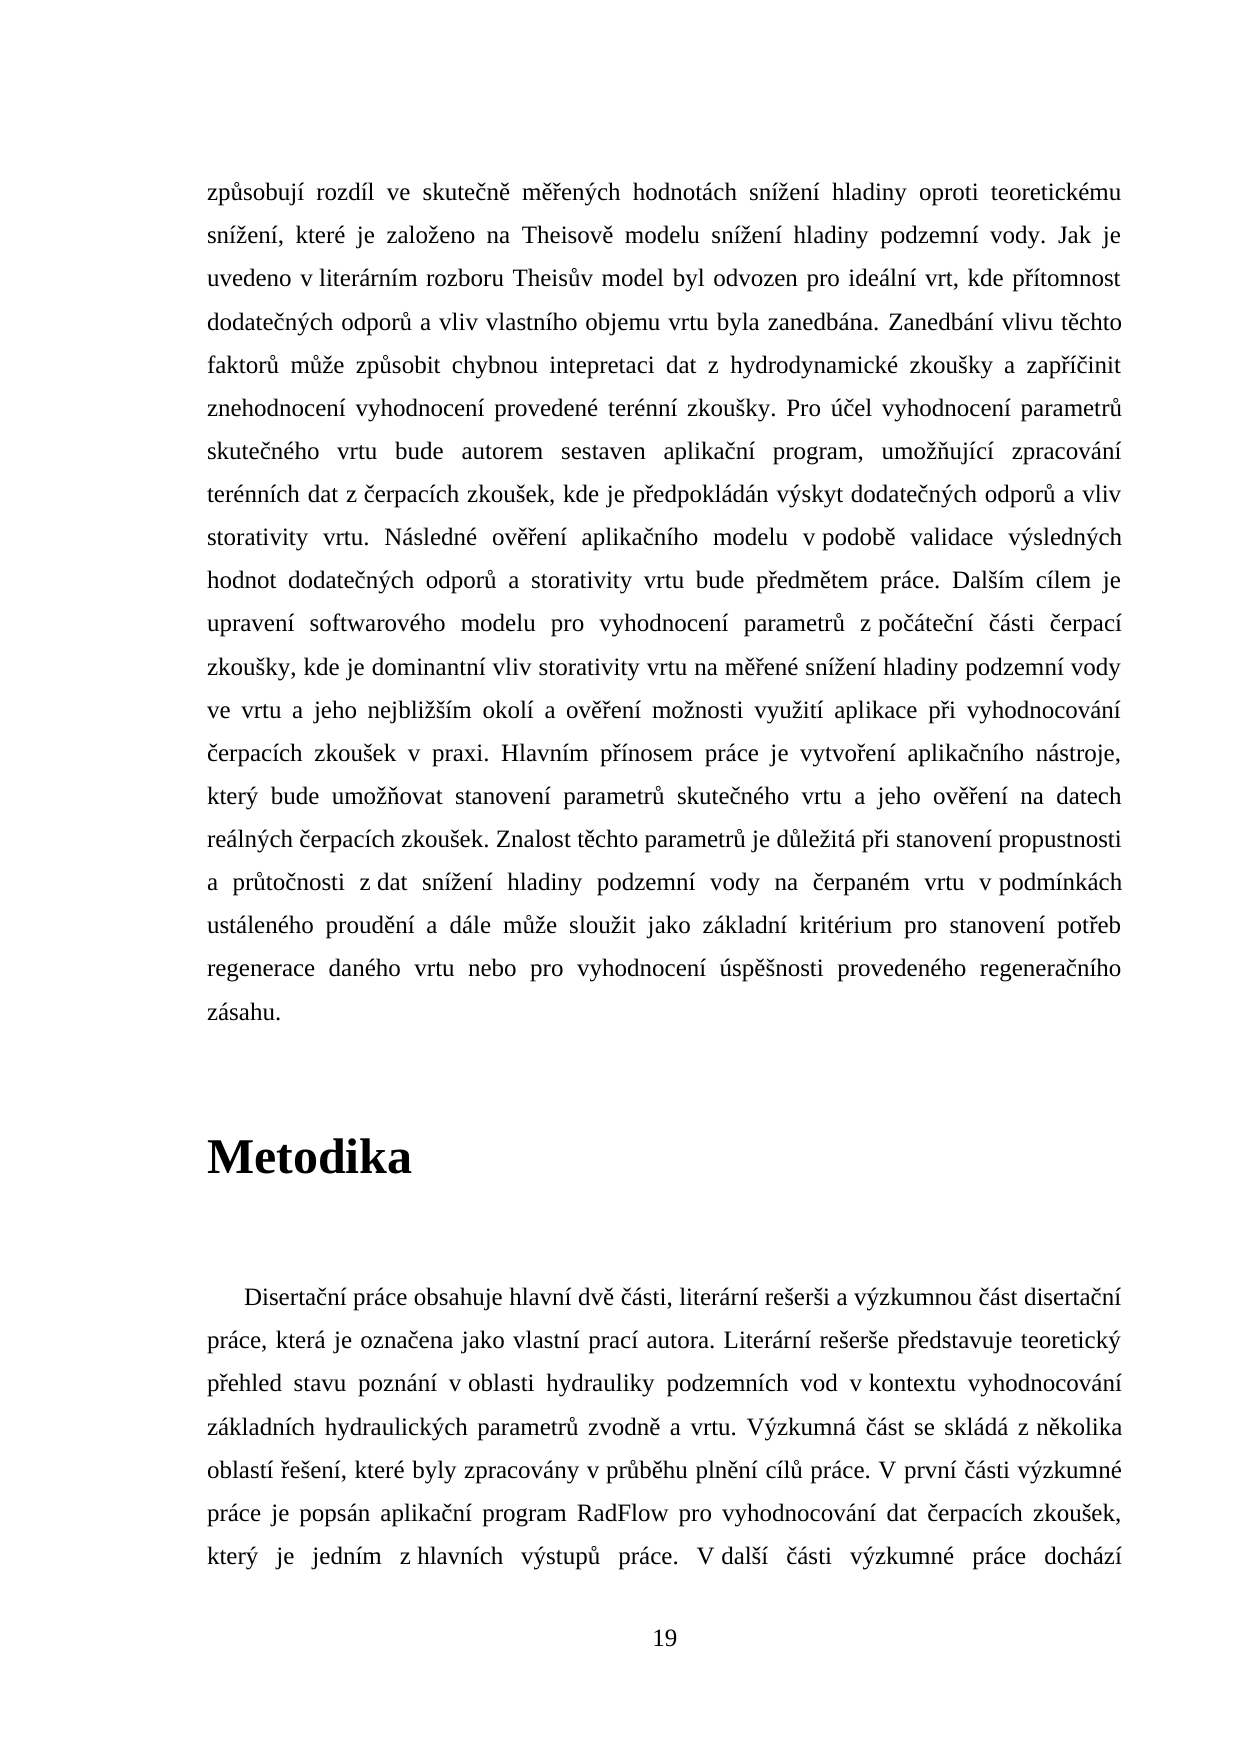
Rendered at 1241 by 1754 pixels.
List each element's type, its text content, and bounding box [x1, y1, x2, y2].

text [207, 1282, 1122, 1570]
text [207, 177, 1122, 1025]
subtitle Metodika [207, 1127, 1122, 1185]
